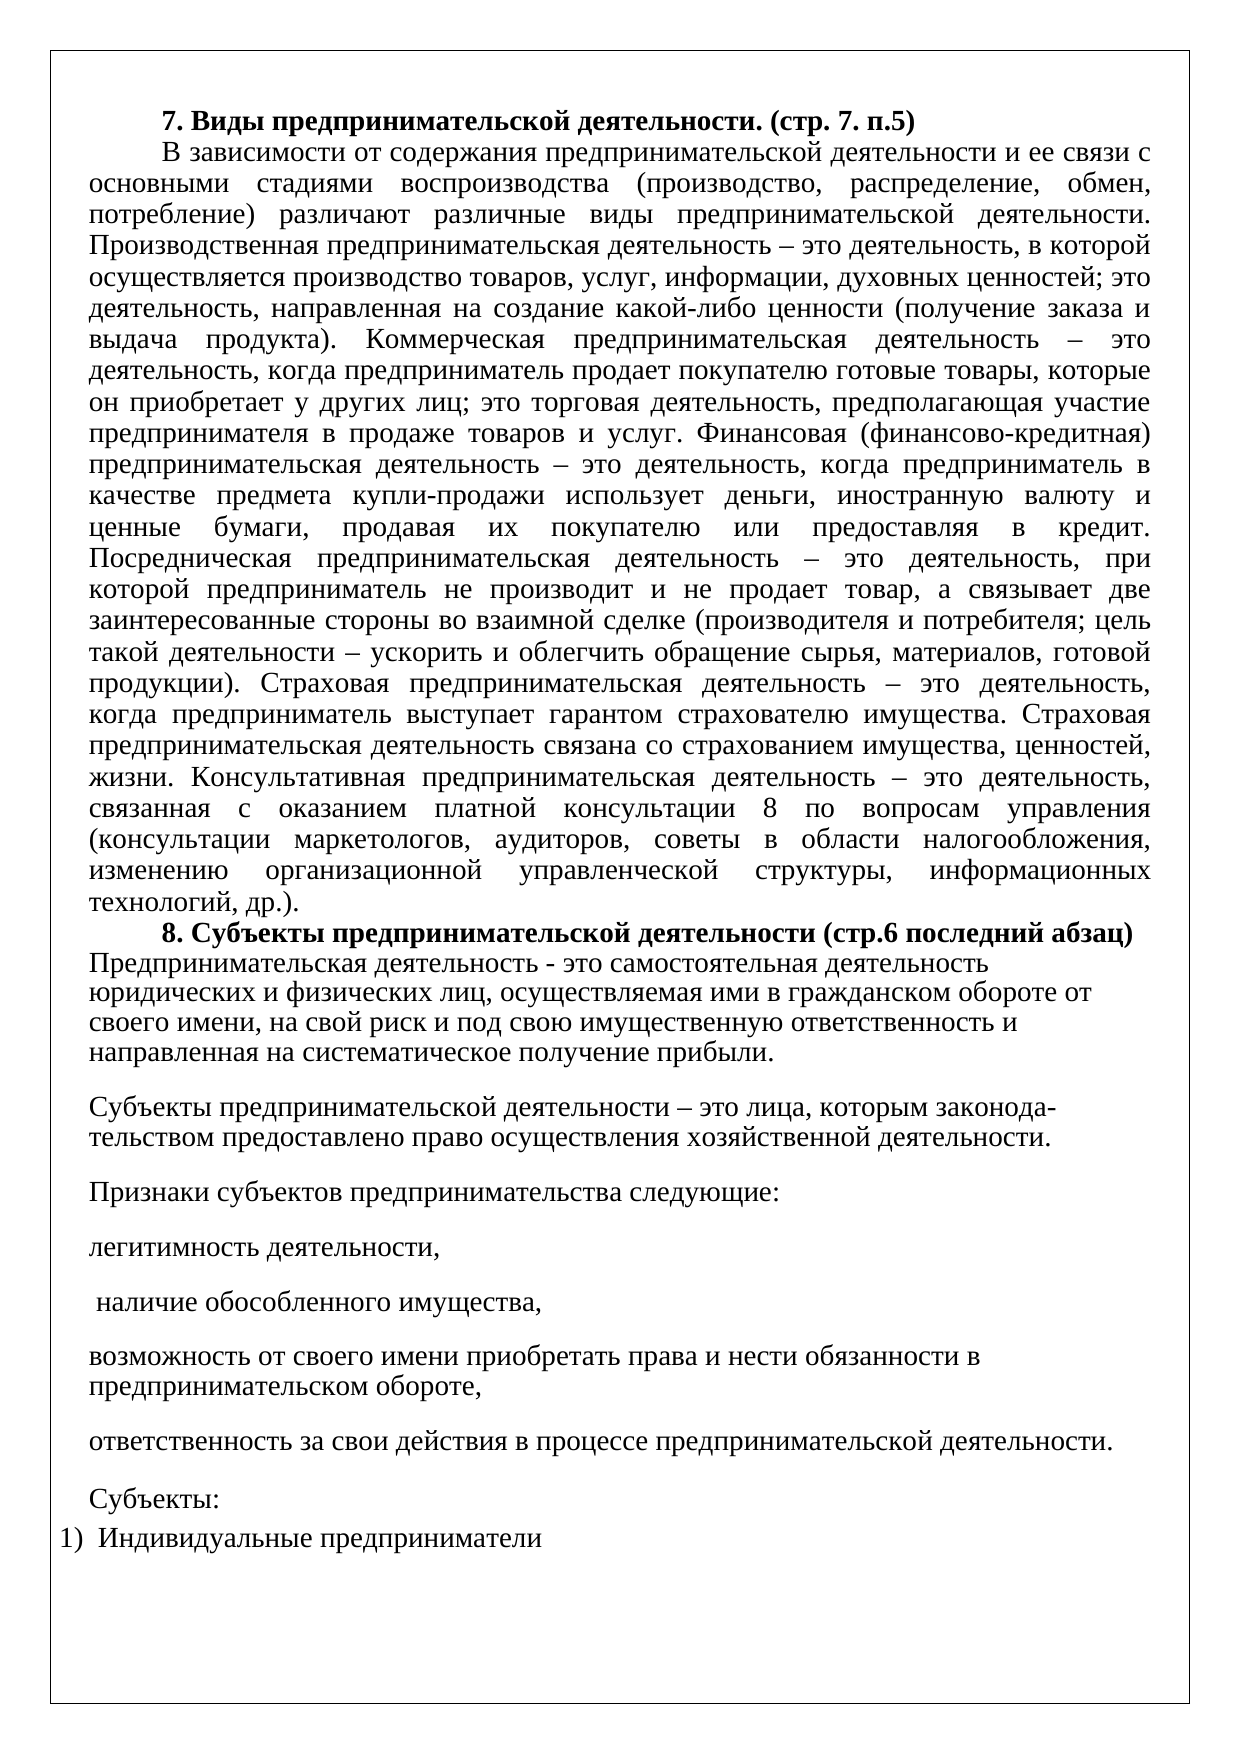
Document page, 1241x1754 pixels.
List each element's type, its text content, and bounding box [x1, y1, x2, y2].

text 1) Индивидуальные предприниматели [59, 1520, 1133, 1554]
text 7. Виды предпринимательской деятельности. (стр. 7. п.5) [88, 105, 1152, 136]
text легитимность деятельности, [88, 1232, 1152, 1262]
text В зависимости от содержания предпринимательской деятельности и ее связи с основными стадиями воспроизводства (производство, распределение, обмен, потребление) различают различные виды предпринимательской деятельности. Производственная предпринимательская деятельность – это деятельность, в которой осуществляется производство товаров, услуг, информации, духовных ценностей; это деятельность, направленная на создание какой-либо ценности (получение заказа и выдача продукта). Коммерческая предпринимательская деятельность – это деятельность, когда предприниматель продает покупателю готовые товары, которые он приобретает у других лиц; это торговая деятельность, предполагающая участие предпринимателя в продаже товаров и услуг. Финансовая (финансово-кредитная) предпринимательская деятельность – это деятельность, когда предприниматель в качестве предмета купли-продажи использует деньги, иностранную валюту и ценные бумаги, продавая их покупателю или предоставляя в кредит. Посредническая предпринимательская деятельность – это деятельность, при которой предприниматель не производит и не продает товар, а связывает две заинтересованные стороны во взаимной сделке (производителя и потребителя; цель такой деятельности – ускорить и облегчить обращение сырья, материалов, готовой продукции). Страховая предпринимательская деятельность – это деятельность, когда предприниматель выступает гарантом страхователю имущества. Страховая предпринимательская деятельность связана со страхованием имущества, ценностей, жизни. Консультативная предпринимательская деятельность – это деятельность, связанная с оказанием платной консультации 8 по вопросам управления (консультации маркетологов, аудиторов, советы в области налогообложения, изменению организационной управленческой структуры, информационных технологий, др.). [88, 136, 1152, 917]
text Признаки субъектов предпринимательства следующие: [88, 1178, 1152, 1207]
text 8. Субъекты предпринимательской деятельности (стр.6 последний абзац) [88, 917, 1152, 948]
text Субъекты предпринимательской деятельности – это лица, которым законода- тельством предоставлено право осуществления хозяйственной деятельности. [88, 1093, 1152, 1153]
text Предпринимательская деятельность - это самостоятельная деятельность юридических и физических лиц, осуществляемая ими в гражданском обороте от своего имени, на свой риск и под свою имущественную ответственность и направленная на систематическое получение прибыли. [88, 948, 1152, 1068]
text возможность от своего имени приобретать права и нести обязанности в предпринимательском обороте, [88, 1342, 1152, 1402]
text Субъекты: [88, 1481, 1112, 1515]
text ответственность за свои действия в процессе предпринимательской деятельности. [88, 1427, 1152, 1456]
text наличие обособленного имущества, [88, 1287, 1152, 1317]
